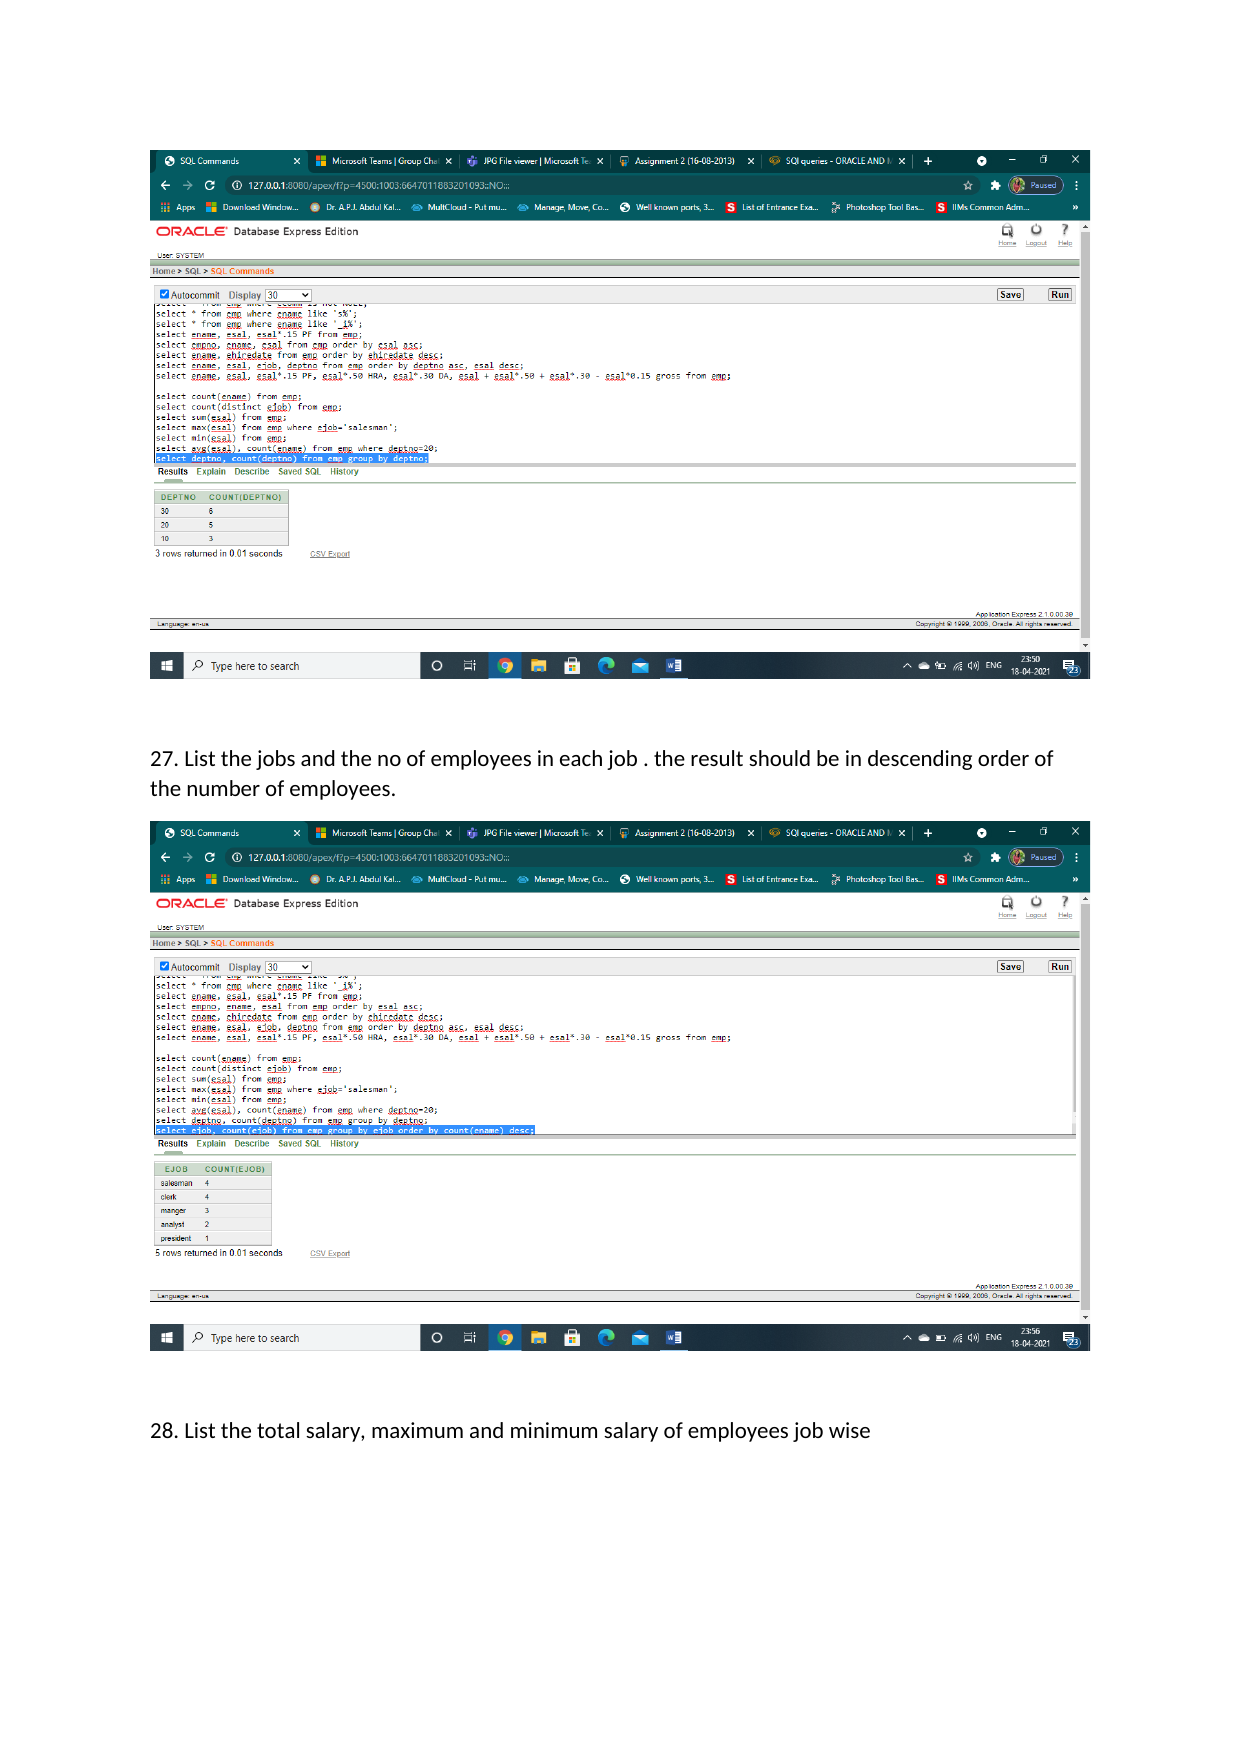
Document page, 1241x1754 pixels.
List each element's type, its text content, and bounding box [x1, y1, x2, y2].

picture [150, 821, 1091, 1351]
text 27. List the jobs and the no of employees in each job . the result should be in descending order of the number of employees. [150, 744, 1090, 803]
text 28. List the total salary, maximum and minimum salary of employees job wise [150, 1416, 1090, 1444]
picture [150, 150, 1091, 679]
